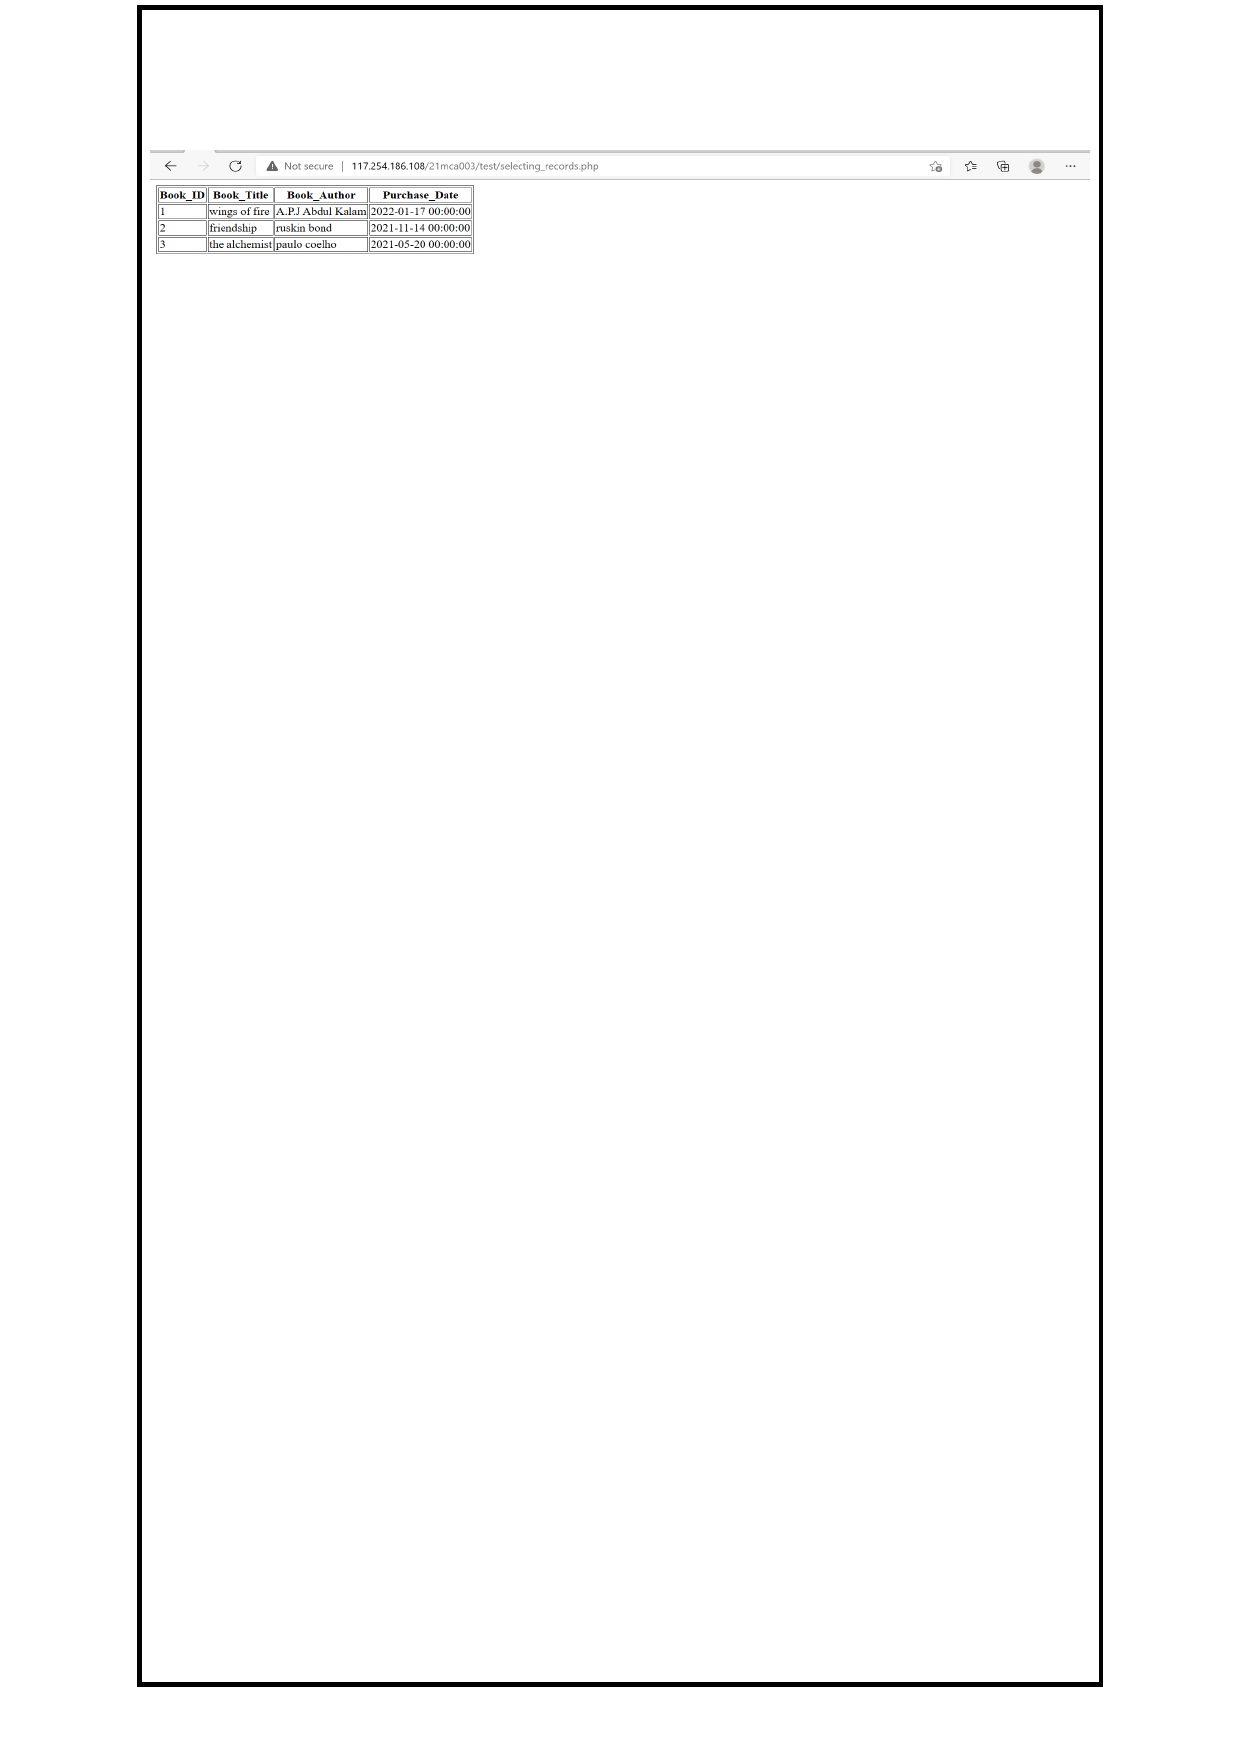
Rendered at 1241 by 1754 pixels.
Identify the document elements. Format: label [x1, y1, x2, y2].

picture [150, 150, 1091, 488]
